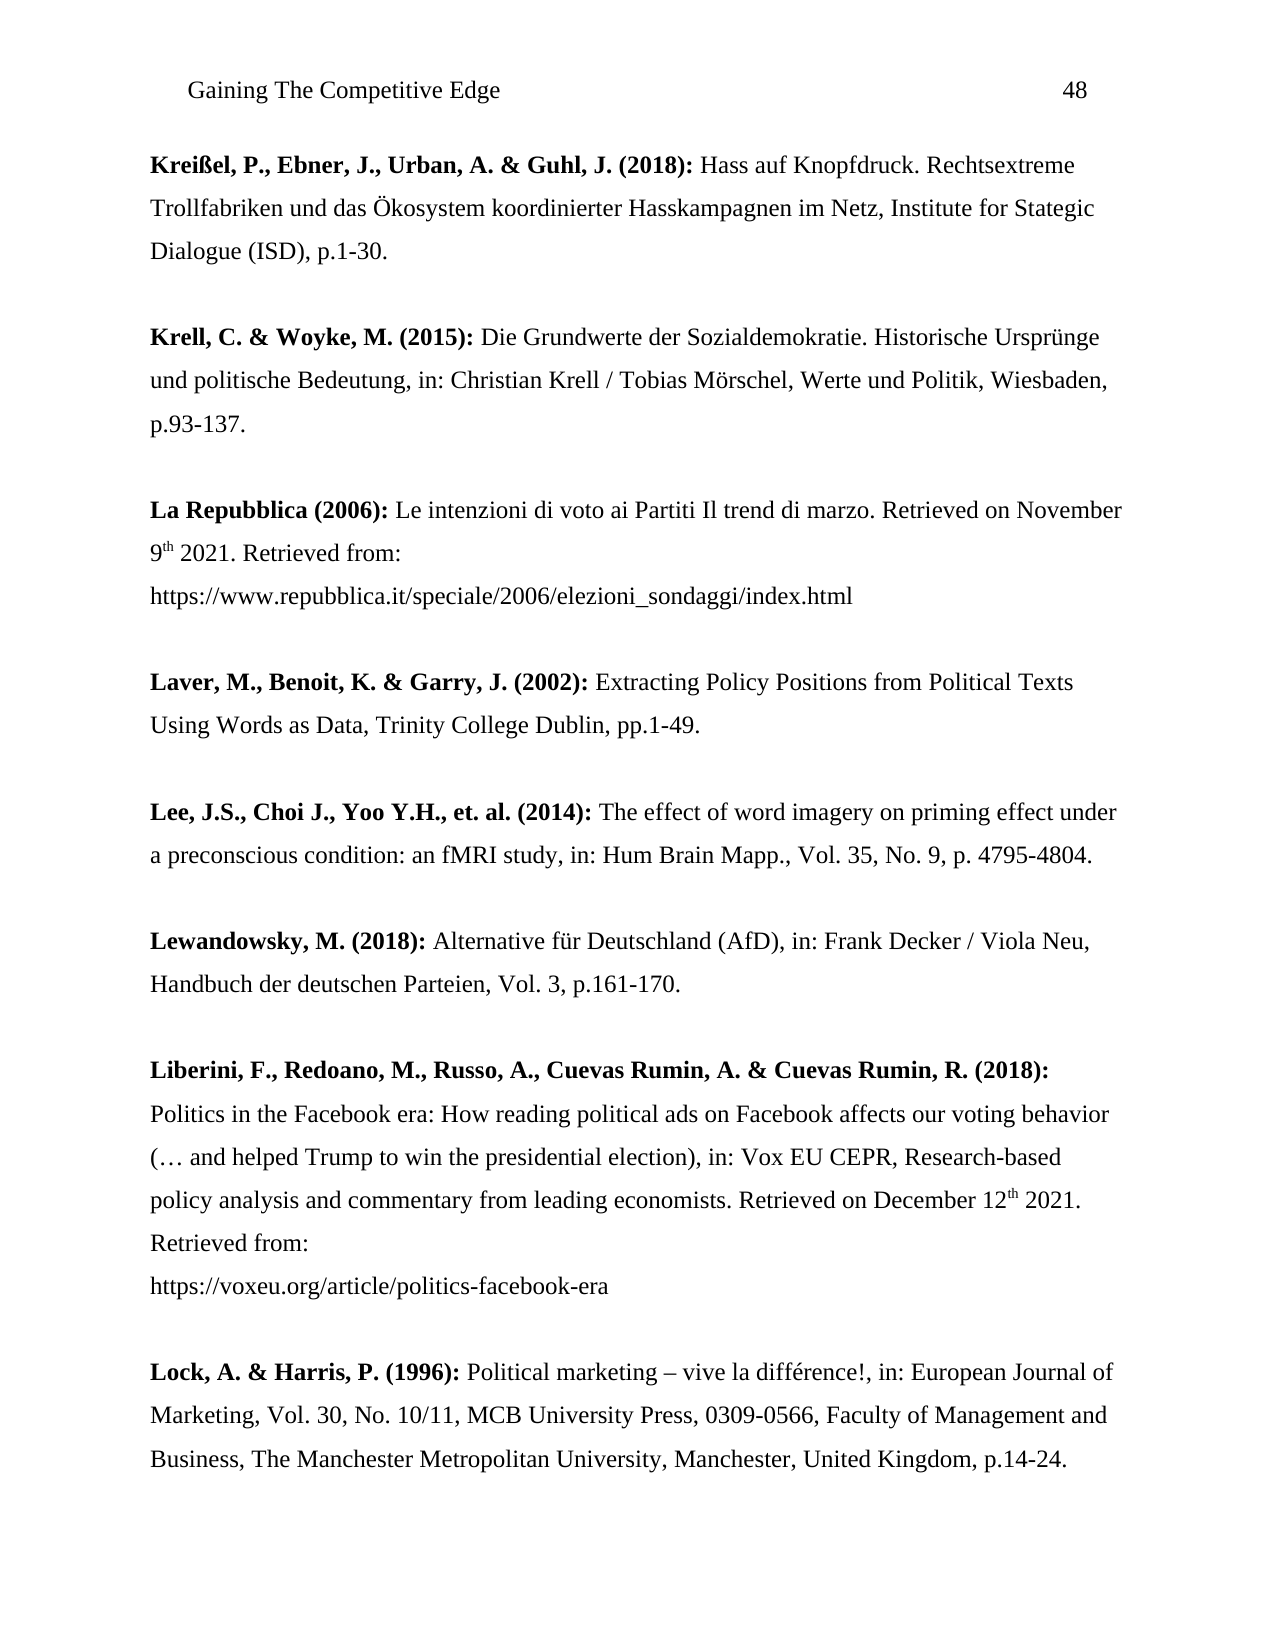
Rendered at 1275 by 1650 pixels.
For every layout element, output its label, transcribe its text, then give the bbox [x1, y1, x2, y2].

text La Repubblica (2006): Le intenzioni di voto ai Partiti Il trend di marzo. Retrieved on November 9th 2021. Retrieved from: [150, 495, 1125, 567]
text https://www.repubblica.it/speciale/2006/elezioni_sondaggi/index.html [150, 581, 1125, 610]
text Lewandowsky, M. (2018): Alternative für Deutschland (AfD), in: Frank Decker / Viola Neu, Handbuch der deutschen Parteien, Vol. 3, p.161-170. [150, 926, 1125, 998]
text https://voxeu.org/article/politics-facebook-era [150, 1271, 1125, 1300]
text Kreißel, P., Ebner, J., Urban, A. & Guhl, J. (2018): Hass auf Knopfdruck. Rechtsextreme Trollfabriken und das Ökosystem koordinierter Hasskampagnen im Netz, Institute for Stategic Dialogue (ISD), p.1-30. [150, 150, 1125, 265]
text Laver, M., Benoit, K. & Garry, J. (2002): Extracting Policy Positions from Political Texts Using Words as Data, Trinity College Dublin, pp.1-49. [150, 667, 1125, 739]
text Lock, A. & Harris, P. (1996): Political marketing – vive la différence!, in: European Journal of Marketing, Vol. 30, No. 10/11, MCB University Press, 0309-0566, Faculty of Management and Business, The Manchester Metropolitan University, Manchester, United Kingdom, p.14-24. [150, 1357, 1125, 1472]
text Liberini, F., Redoano, M., Russo, A., Cuevas Rumin, A. & Cuevas Rumin, R. (2018): Politics in the Facebook era: How reading political ads on Facebook affects our voting behavior (… and helped Trump to win the presidential election), in: Vox EU CEPR, Research-based policy analysis and commentary from leading economists. Retrieved on December 12th 2021. Retrieved from: [150, 1056, 1125, 1257]
text Lee, J.S., Choi J., Yoo Y.H., et. al. (2014): The effect of word imagery on priming effect under a preconscious condition: an fMRI study, in: Hum Brain Mapp., Vol. 35, No. 9, p. 4795-4804. [150, 797, 1125, 869]
text Krell, C. & Woyke, M. (2015): Die Grundwerte der Sozialdemokratie. Historische Ursprünge und politische Bedeutung, in: Christian Krell / Tobias Mörschel, Werte und Politik, Wiesbaden, p.93-137. [150, 322, 1125, 437]
